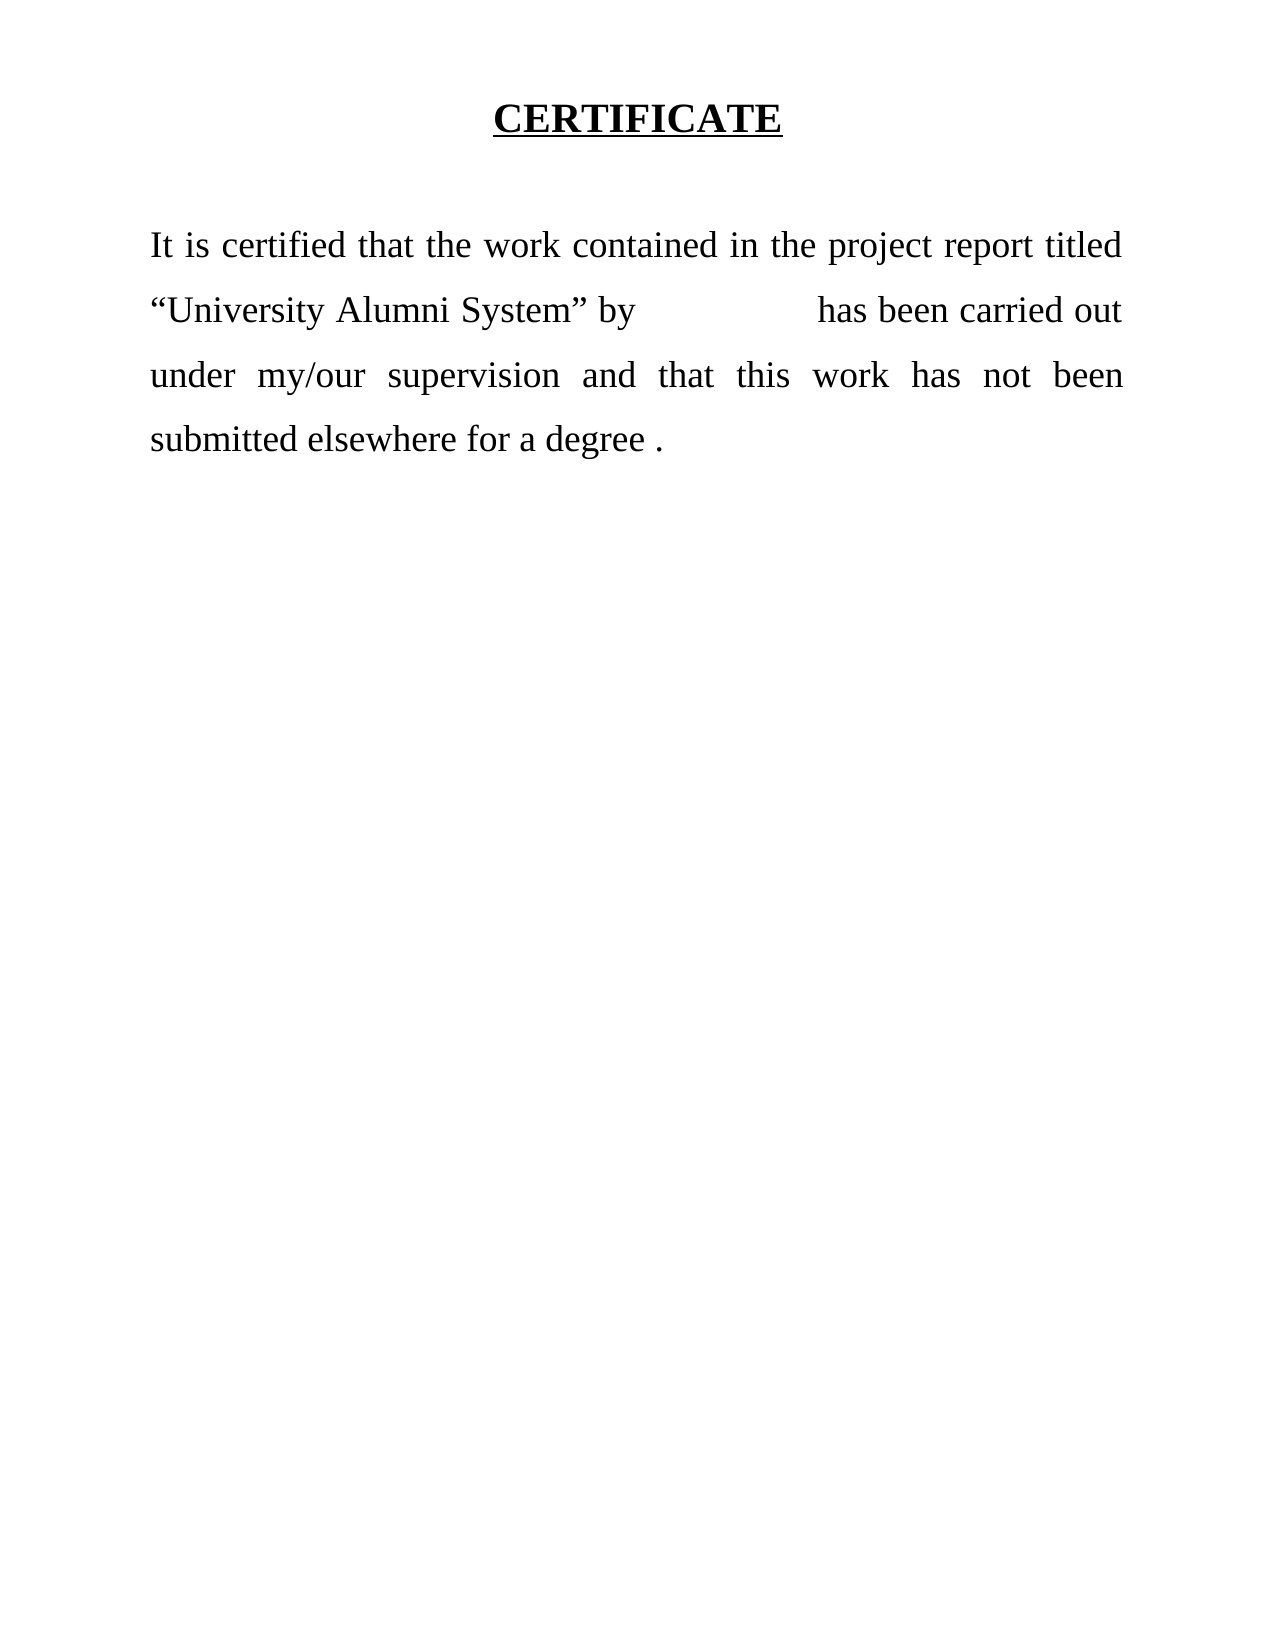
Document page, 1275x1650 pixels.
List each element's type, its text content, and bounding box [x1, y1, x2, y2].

text CERTIFICATE [150, 94, 1125, 142]
text It is certified that the work contained in the project report titled “University Alumni System” by has been carried out under my/our supervision and that this work has not been submitted elsewhere for a degree . [150, 223, 1125, 460]
